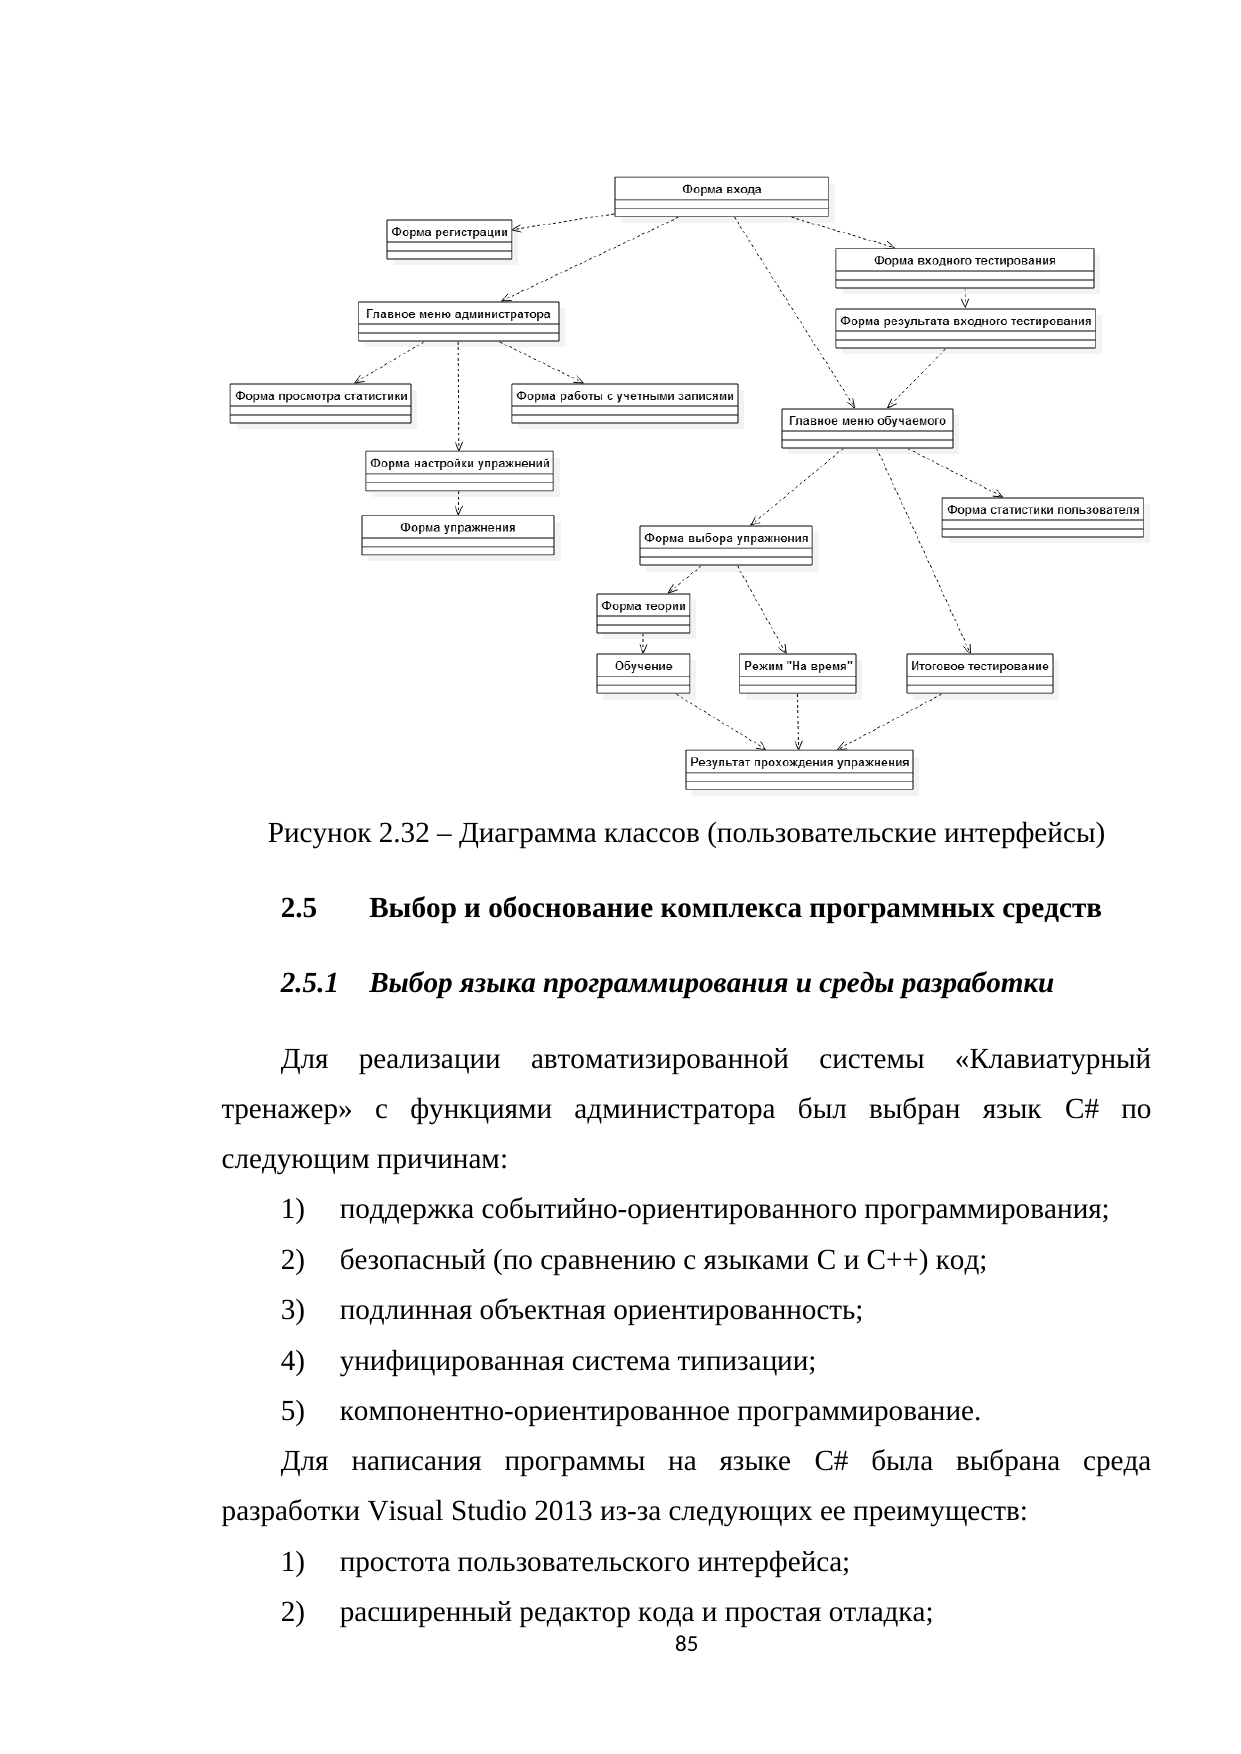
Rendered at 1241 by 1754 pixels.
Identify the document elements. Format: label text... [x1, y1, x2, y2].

list компонентно-ориентированное программирование. [281, 1393, 1152, 1426]
text 2.5 Выбор и обоснование комплекса программных средств [281, 890, 1152, 924]
picture [221, 168, 1152, 798]
list расширенный редактор кода и простая отладка; [281, 1594, 1152, 1628]
list унифицированная система типизации; [281, 1343, 1152, 1376]
list подлинная объектная ориентированность; [281, 1292, 1152, 1326]
list простота пользовательского интерфейса; [281, 1544, 1152, 1577]
text Рисунок 2.32 – Диаграмма классов (пользовательские интерфейсы) [221, 798, 1152, 848]
list безопасный (по сравнению с языками C и C++) код; [281, 1242, 1152, 1276]
text Для написания программы на языке C# была выбрана среда разработки Visual Studio 2013 из-за следующих ее преимуществ: [221, 1443, 1152, 1527]
list поддержка событийно-ориентированного программирования; [281, 1192, 1152, 1225]
text Для реализации автоматизированной системы «Клавиатурный тренажер» с функциями администратора был выбран язык C# по следующим причинам: [221, 1041, 1152, 1175]
text 2.5.1 Выбор языка программирования и среды разработки [281, 965, 1152, 999]
